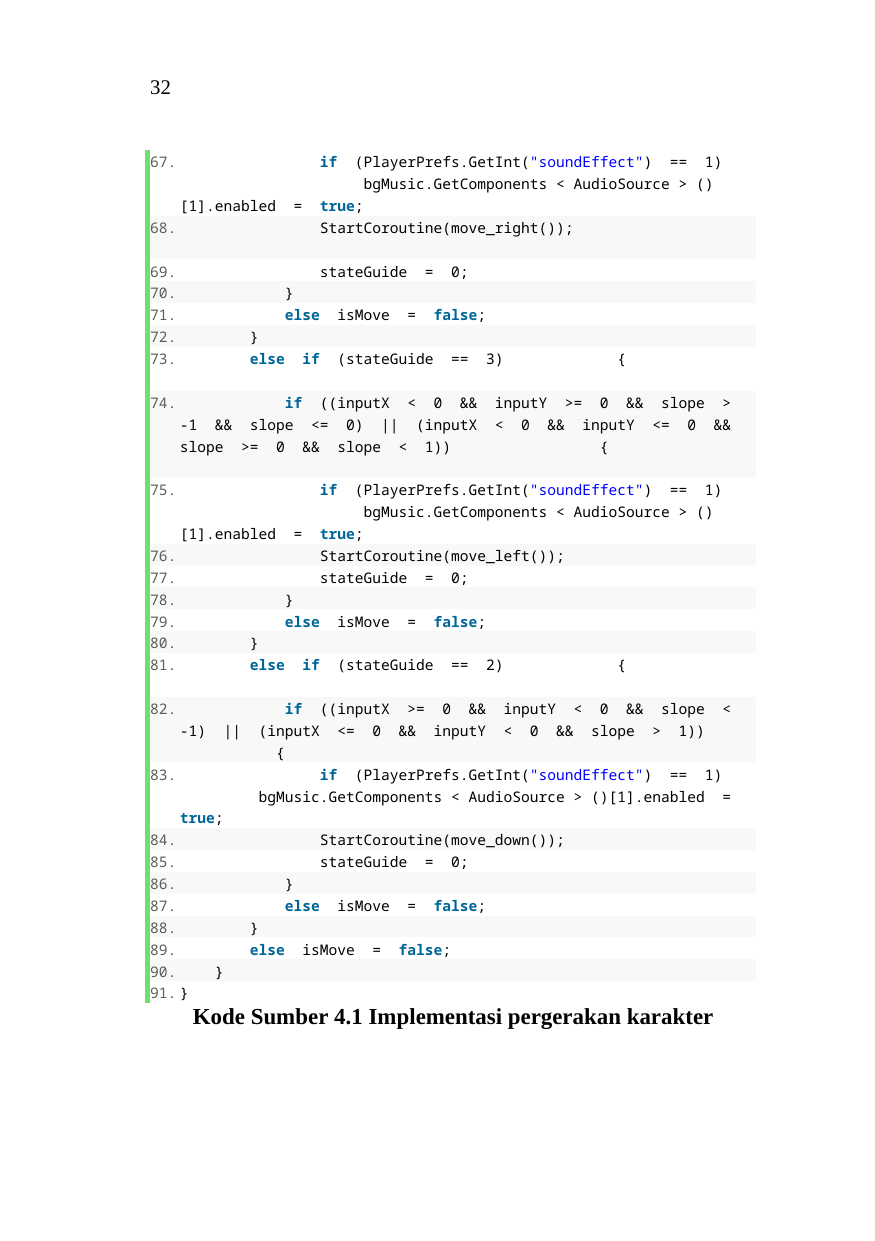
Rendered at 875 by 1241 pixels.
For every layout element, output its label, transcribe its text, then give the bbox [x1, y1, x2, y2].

list stateGuide = 0; [150, 850, 756, 872]
list StartCoroutine(move_down()); [150, 828, 756, 850]
list } [150, 916, 756, 937]
list } [150, 281, 756, 303]
list if (PlayerPrefs.GetInt("soundEffect") == 1) bgMusic.GetComponents < AudioSource > ()[1].enabled = true; [150, 478, 756, 544]
list } [150, 631, 756, 653]
list StartCoroutine(move_right()); [150, 216, 756, 259]
list if ((inputX >= 0 && inputY < 0 && slope < -1) || (inputX <= 0 && inputY < 0 && slope > 1)) { [150, 697, 756, 762]
list } [150, 981, 756, 1003]
list else if (stateGuide == 2) { [150, 653, 756, 697]
list } [150, 872, 756, 894]
list else if (stateGuide == 3) { [150, 347, 756, 391]
list else isMove = false; [150, 894, 756, 916]
list if (PlayerPrefs.GetInt("soundEffect") == 1) bgMusic.GetComponents < AudioSource > ()[1].enabled = true; [150, 762, 756, 828]
list else isMove = false; [150, 609, 756, 631]
list StartCoroutine(move_left()); [150, 544, 756, 566]
list else isMove = false; [150, 303, 756, 325]
list } [150, 325, 756, 347]
list if ((inputX < 0 && inputY >= 0 && slope > -1 && slope <= 0) || (inputX < 0 && inputY <= 0 && slope >= 0 && slope < 1)) { [150, 391, 756, 478]
list stateGuide = 0; [150, 566, 756, 587]
list if (PlayerPrefs.GetInt("soundEffect") == 1) bgMusic.GetComponents < AudioSource > ()[1].enabled = true; [150, 150, 756, 216]
list else isMove = false; [150, 937, 756, 959]
list } [150, 959, 756, 981]
list } [150, 587, 756, 609]
list stateGuide = 0; [150, 259, 756, 281]
